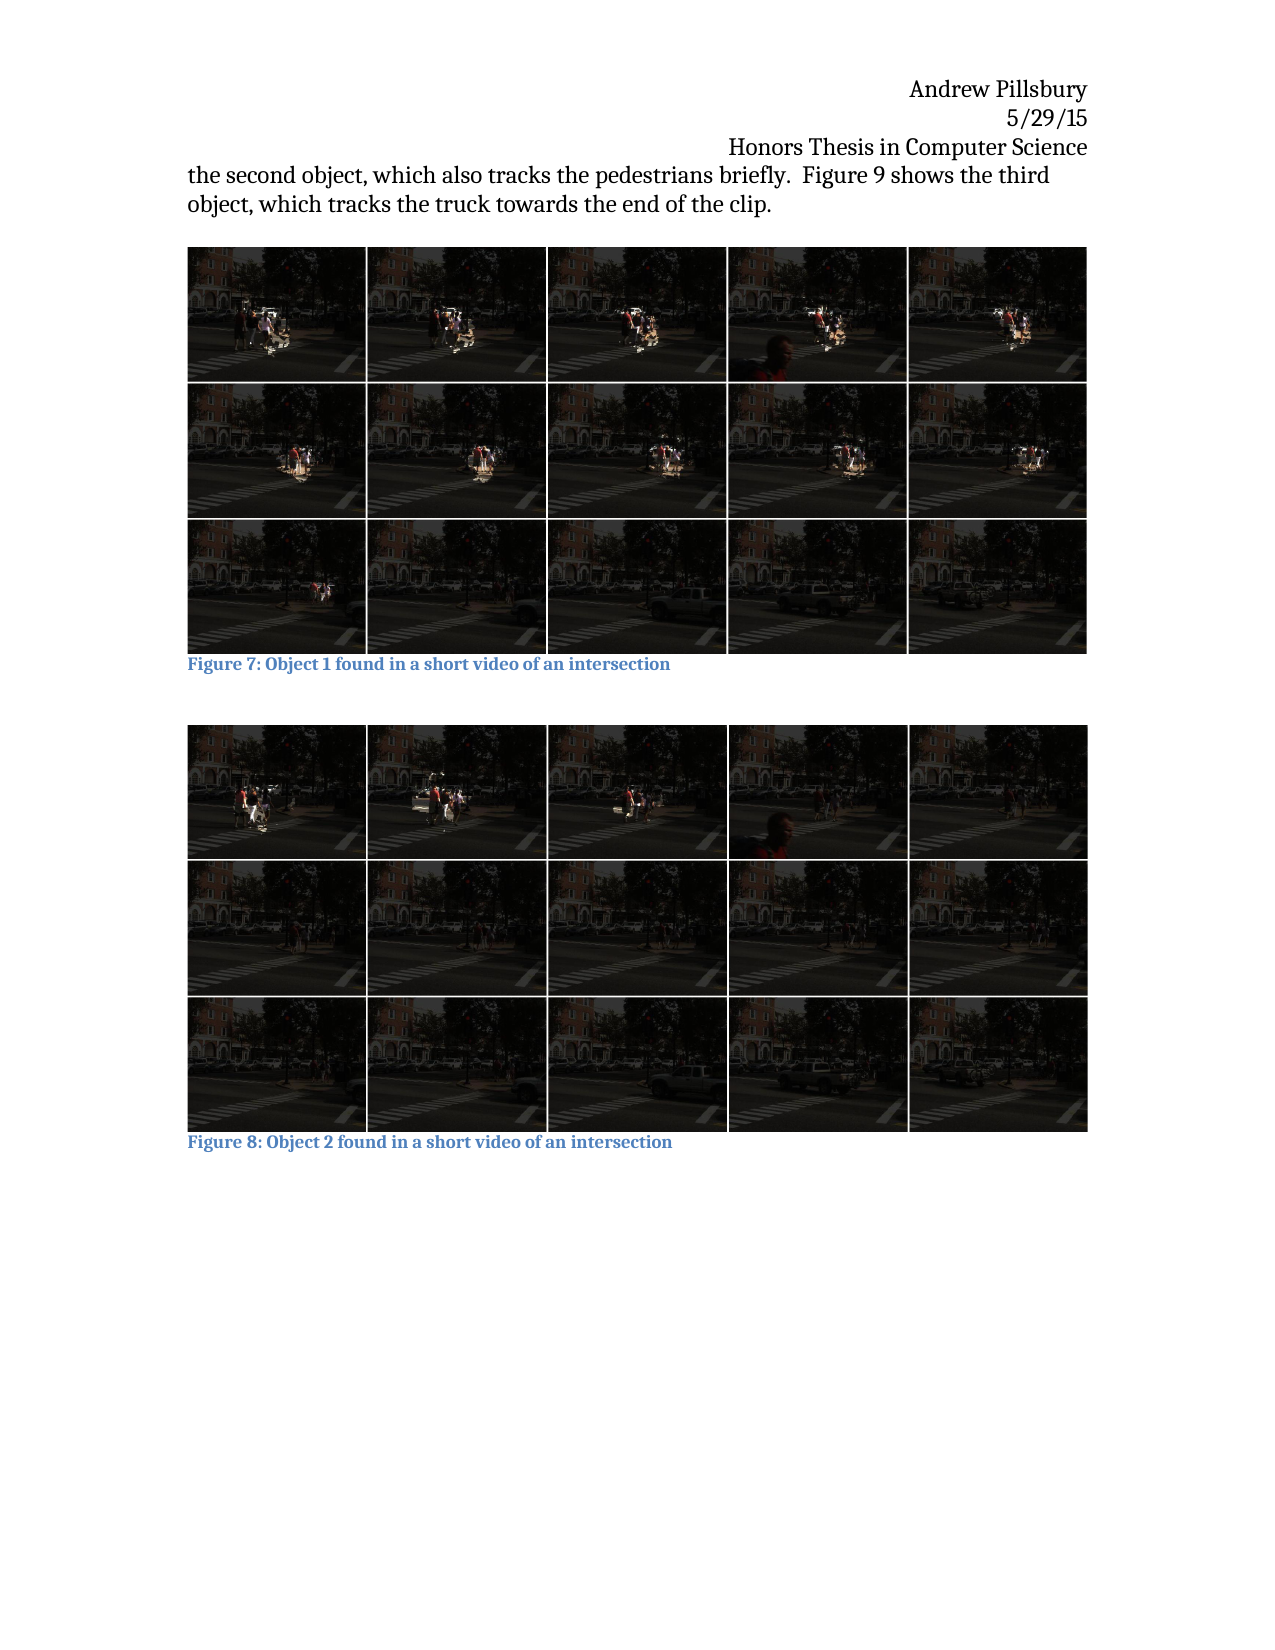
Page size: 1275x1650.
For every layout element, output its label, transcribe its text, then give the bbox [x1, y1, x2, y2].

picture [187, 247, 1087, 654]
picture [187, 725, 1088, 1132]
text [187, 161, 1087, 219]
